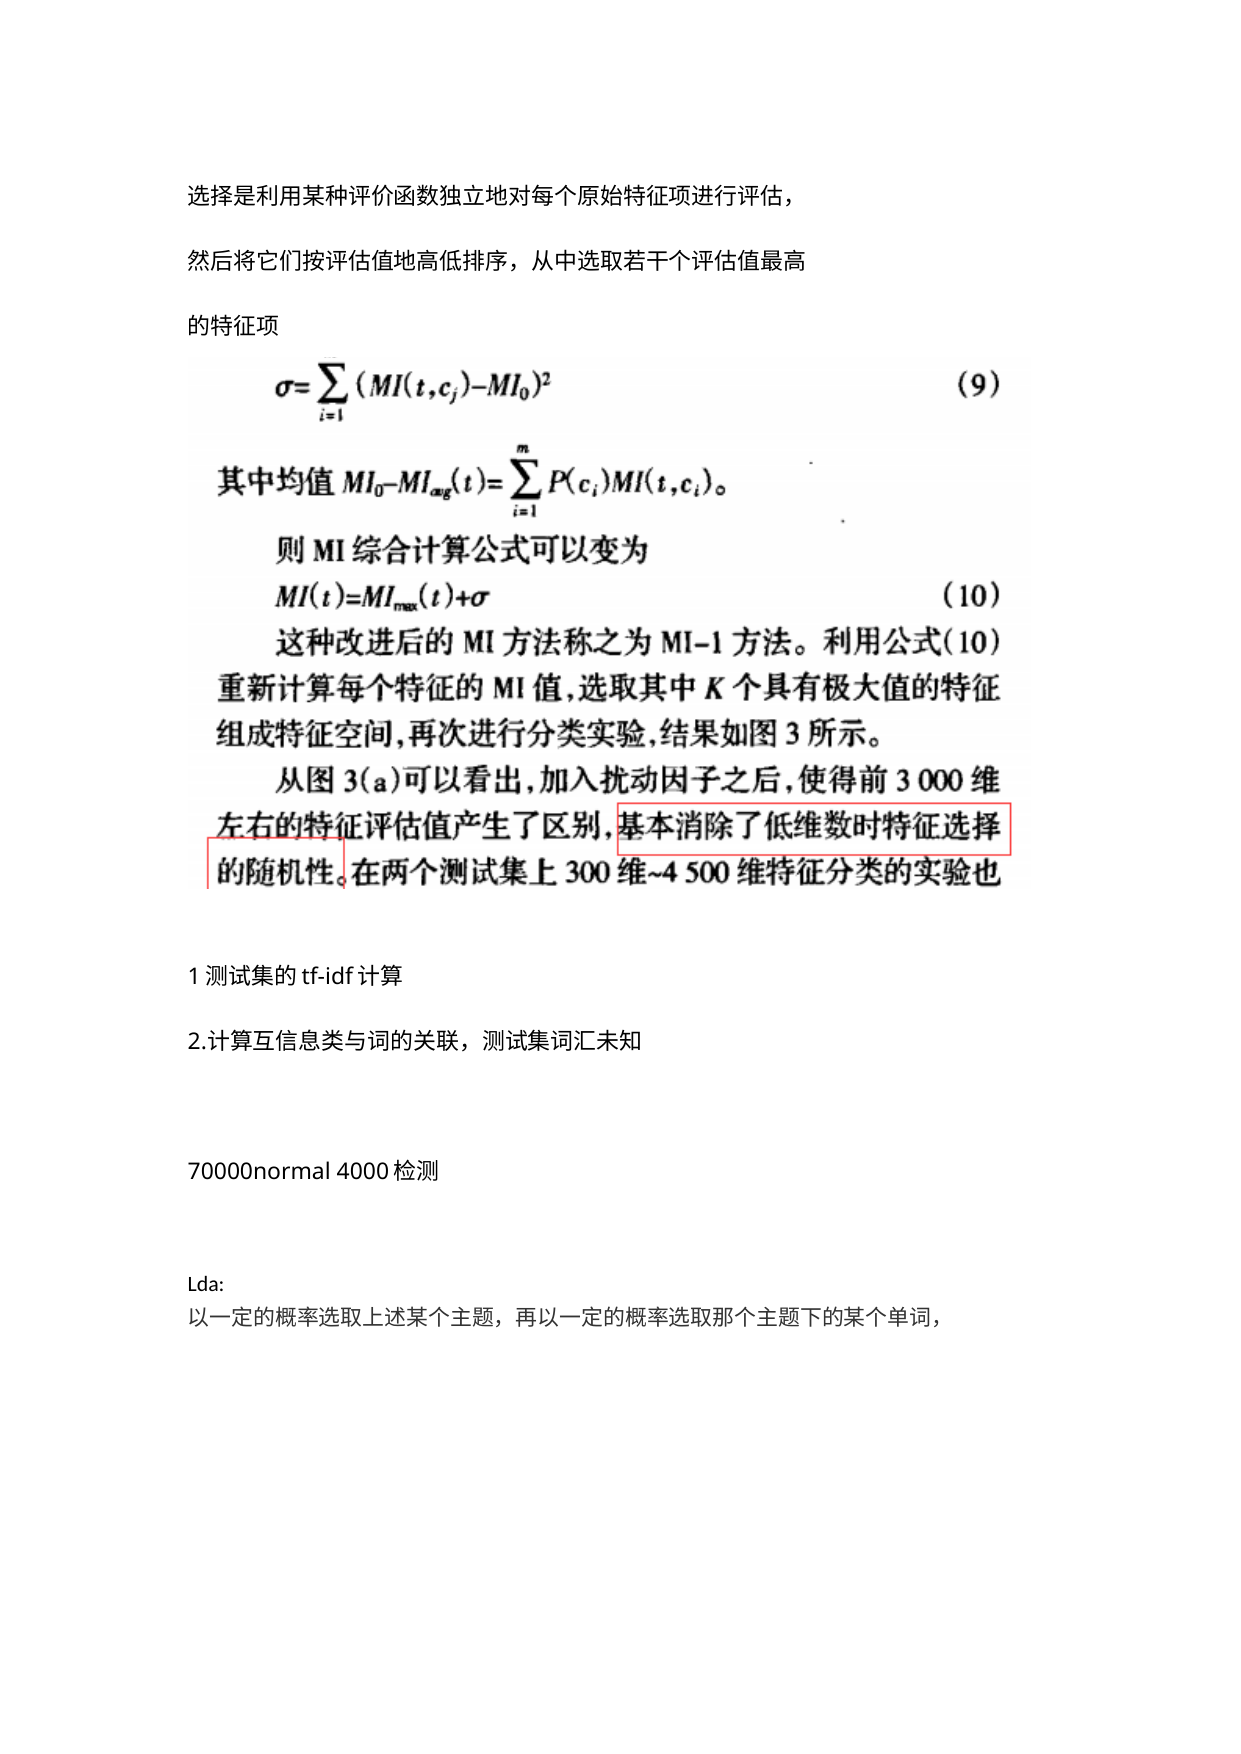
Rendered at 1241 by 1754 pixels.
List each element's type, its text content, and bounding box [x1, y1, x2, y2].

text Lda: [187, 1267, 1053, 1299]
text 2.计算互信息类与词的关联，测试集词汇未知 [187, 1007, 1053, 1072]
picture [187, 357, 1032, 889]
text 1测试集的tf-idf计算 [187, 942, 1053, 1007]
text 选择是利用某种评价函数独立地对每个原始特征项进行评估， [187, 162, 1053, 227]
text 70000normal 4000检测 [187, 1137, 1053, 1202]
text 的特征项 [187, 292, 1053, 357]
text 然后将它们按评估值地高低排序，从中选取若干个评估值最高 [187, 227, 1053, 292]
text 以一定的概率选取上述某个主题，再以一定的概率选取那个主题下的某个单词， [187, 1299, 1053, 1332]
